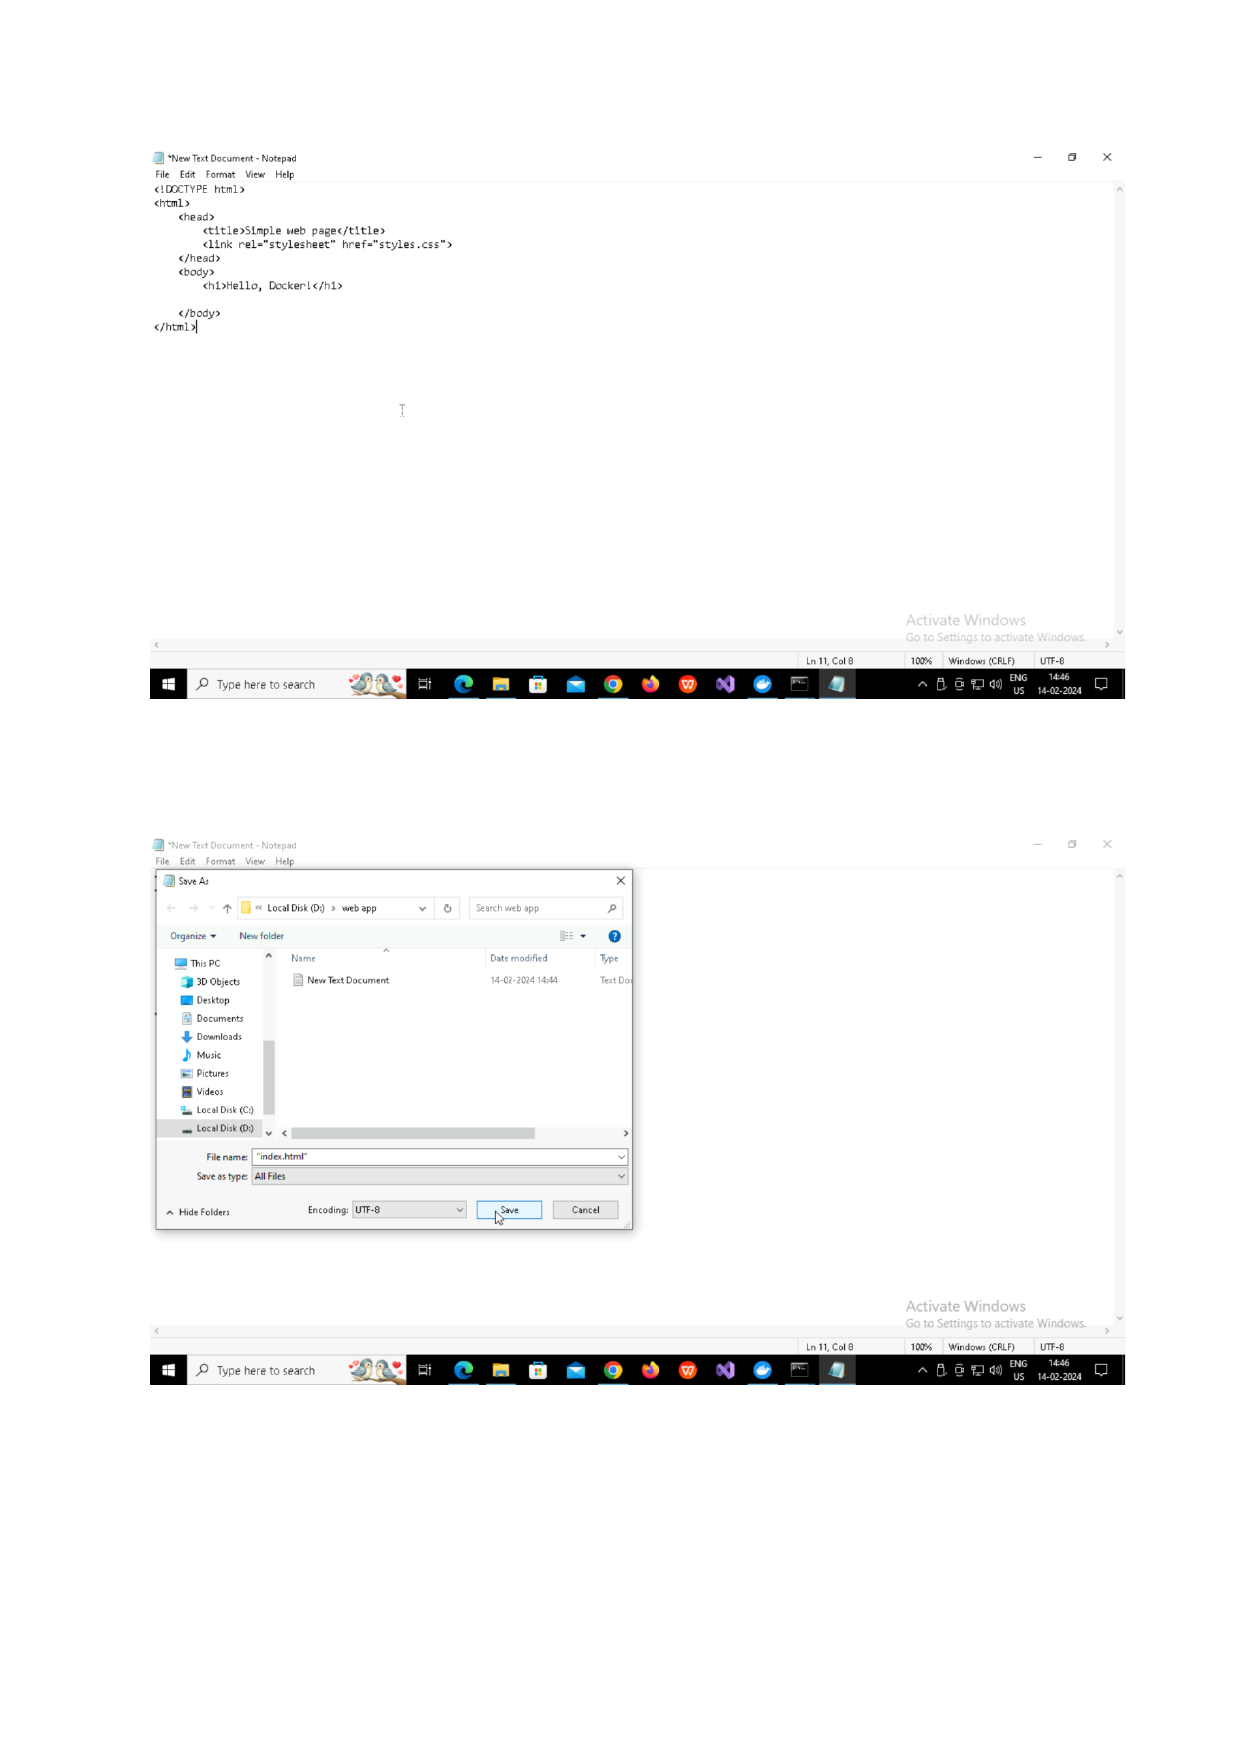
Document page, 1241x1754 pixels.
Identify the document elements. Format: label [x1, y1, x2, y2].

picture [150, 150, 1125, 699]
picture [150, 836, 1125, 1385]
